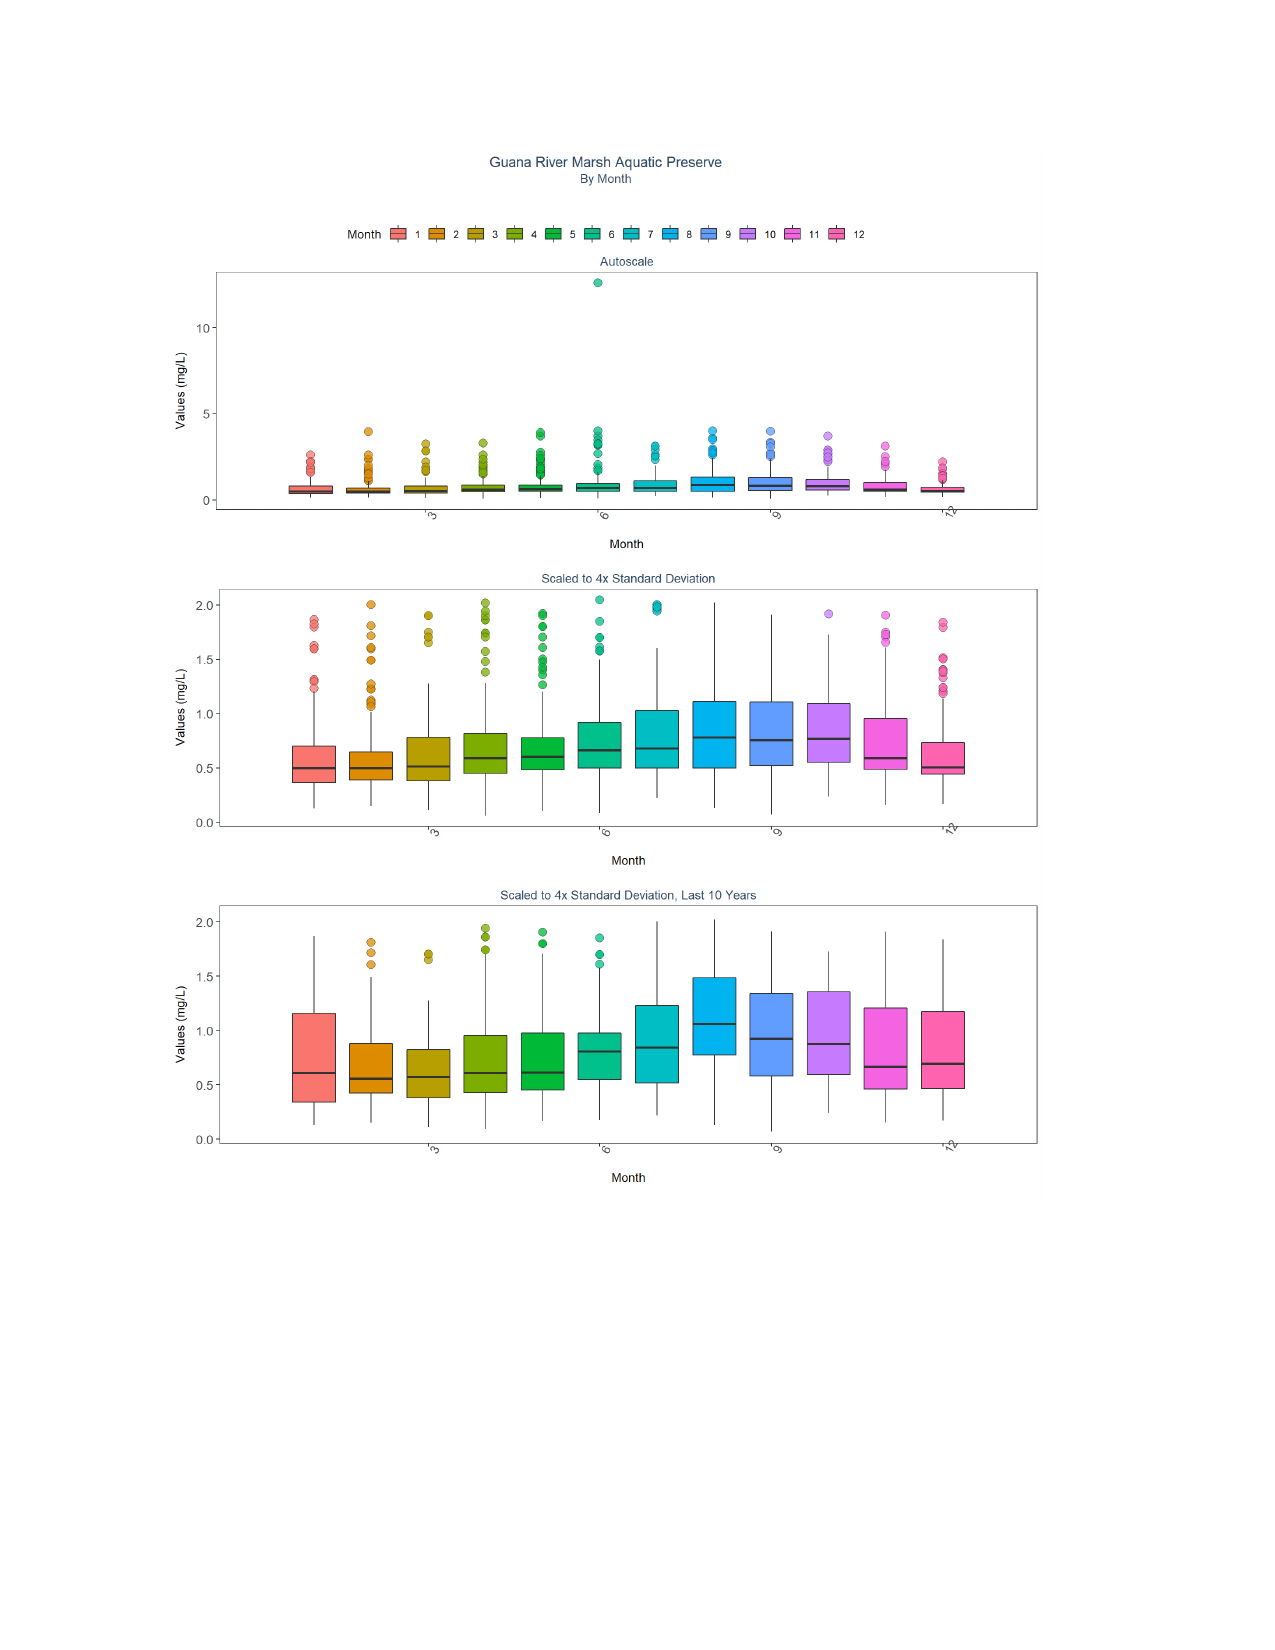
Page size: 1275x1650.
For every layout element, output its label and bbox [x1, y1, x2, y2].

picture [168, 150, 1044, 1200]
